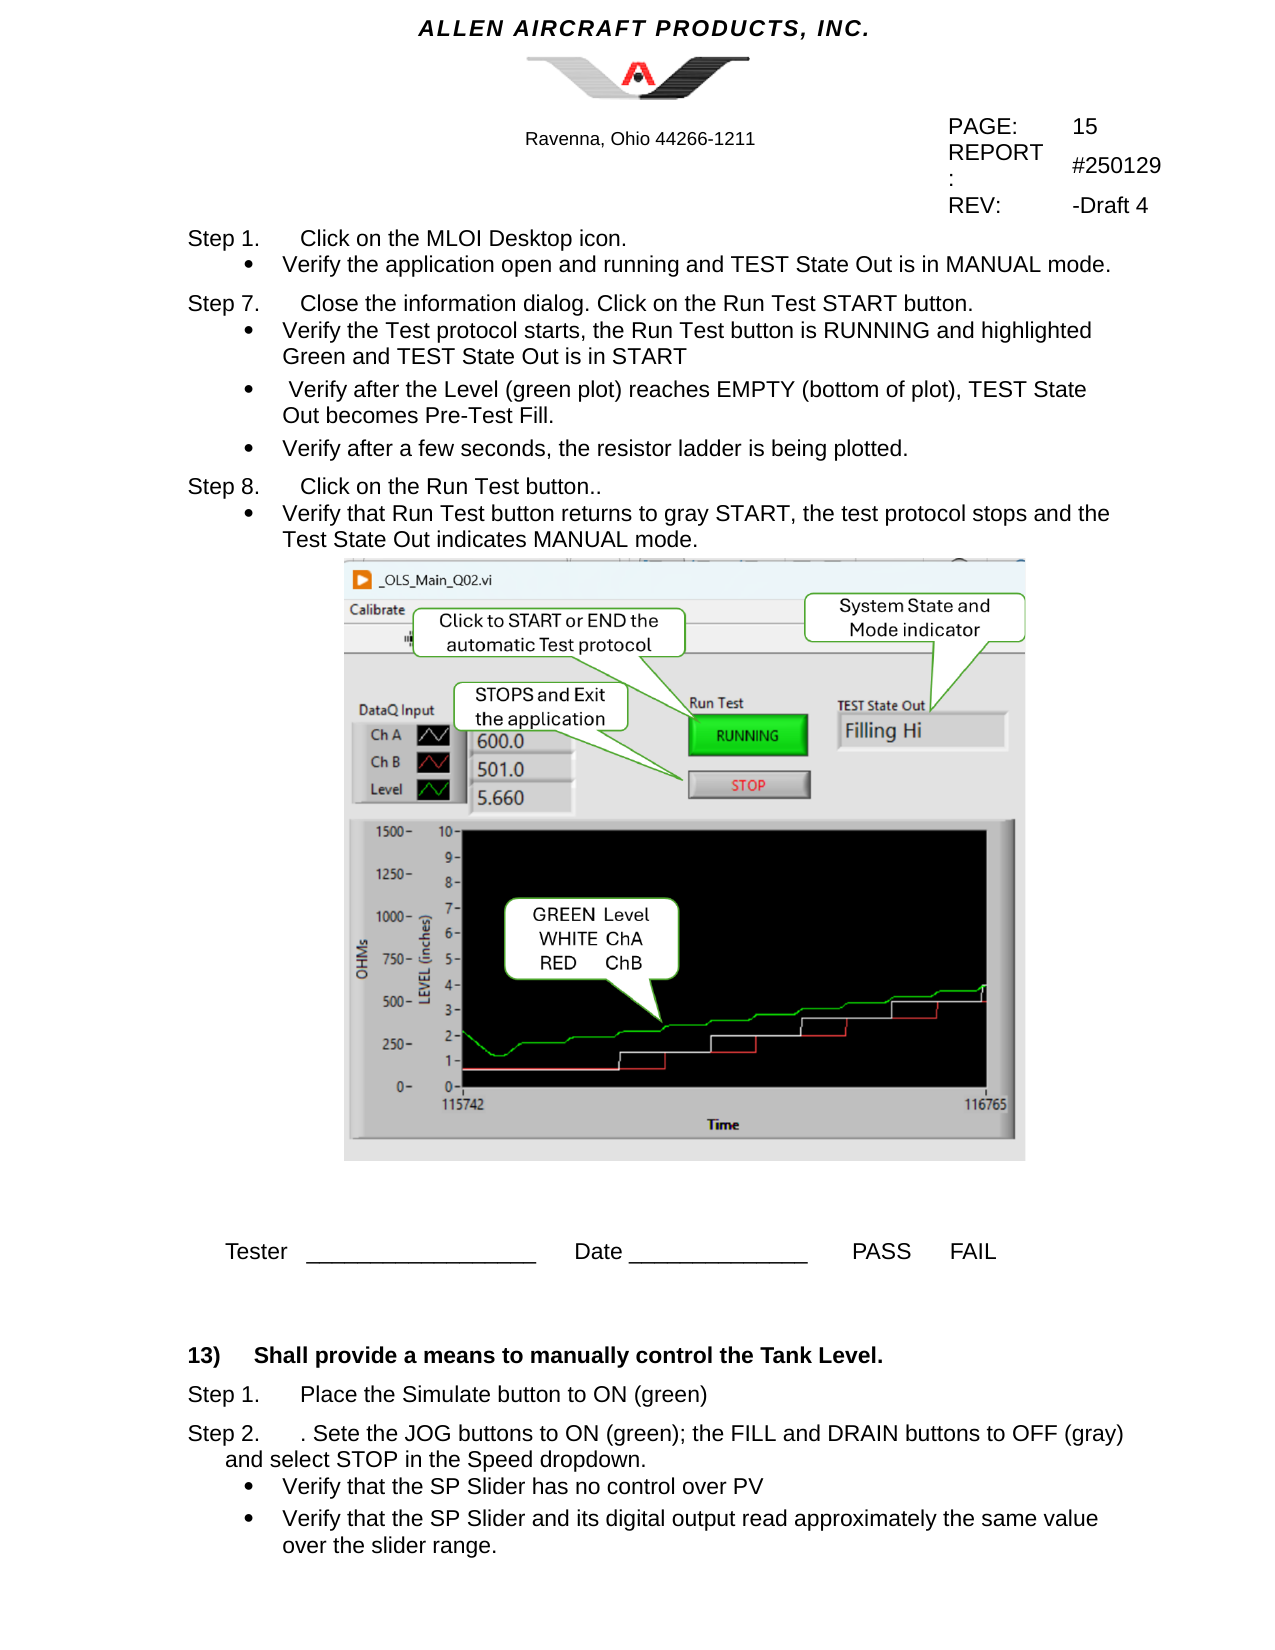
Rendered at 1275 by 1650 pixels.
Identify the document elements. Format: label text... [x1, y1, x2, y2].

picture [344, 558, 1026, 1161]
list Place the Simulate button to ON (green) [187, 1381, 1125, 1407]
text Click on the Run Test button.. [187, 473, 1125, 500]
text Verify that the SP Slider has no control over PV [244, 1473, 1125, 1499]
list Click on the MLOI Desktop icon. [187, 225, 1125, 251]
text Tester __________________ Date ______________ PASS FAIL [225, 1238, 1125, 1264]
text Verify the application open and running and TEST State Out is in MANUAL mode. [244, 251, 1125, 278]
text Close the information dialog. Click on the Run Test START button. [187, 290, 1125, 317]
text Shall provide a means to manually control the Tank Level. [187, 1342, 1125, 1369]
text Verify after a few seconds, the resistor ladder is being plotted. [244, 434, 1125, 461]
text Verify that Run Test button returns to gray START, the test protocol stops and the Test State Out indicates MANUAL mode. [244, 500, 1125, 552]
text Verify the Test protocol starts, the Run Test button is RUNNING and highlighted Green and TEST State Out is in START [244, 317, 1125, 369]
text Verify that the SP Slider and its digital output read approximately the same value over the slider range. [244, 1505, 1125, 1558]
text Verify after the Level (green plot) reaches EMPTY (bottom of plot), TEST State Out becomes Pre-Test Fill. [244, 376, 1125, 428]
list . Sete the JOG buttons to ON (green); the FILL and DRAIN buttons to OFF (gray) and select STOP in the Speed dropdown. [187, 1420, 1125, 1473]
